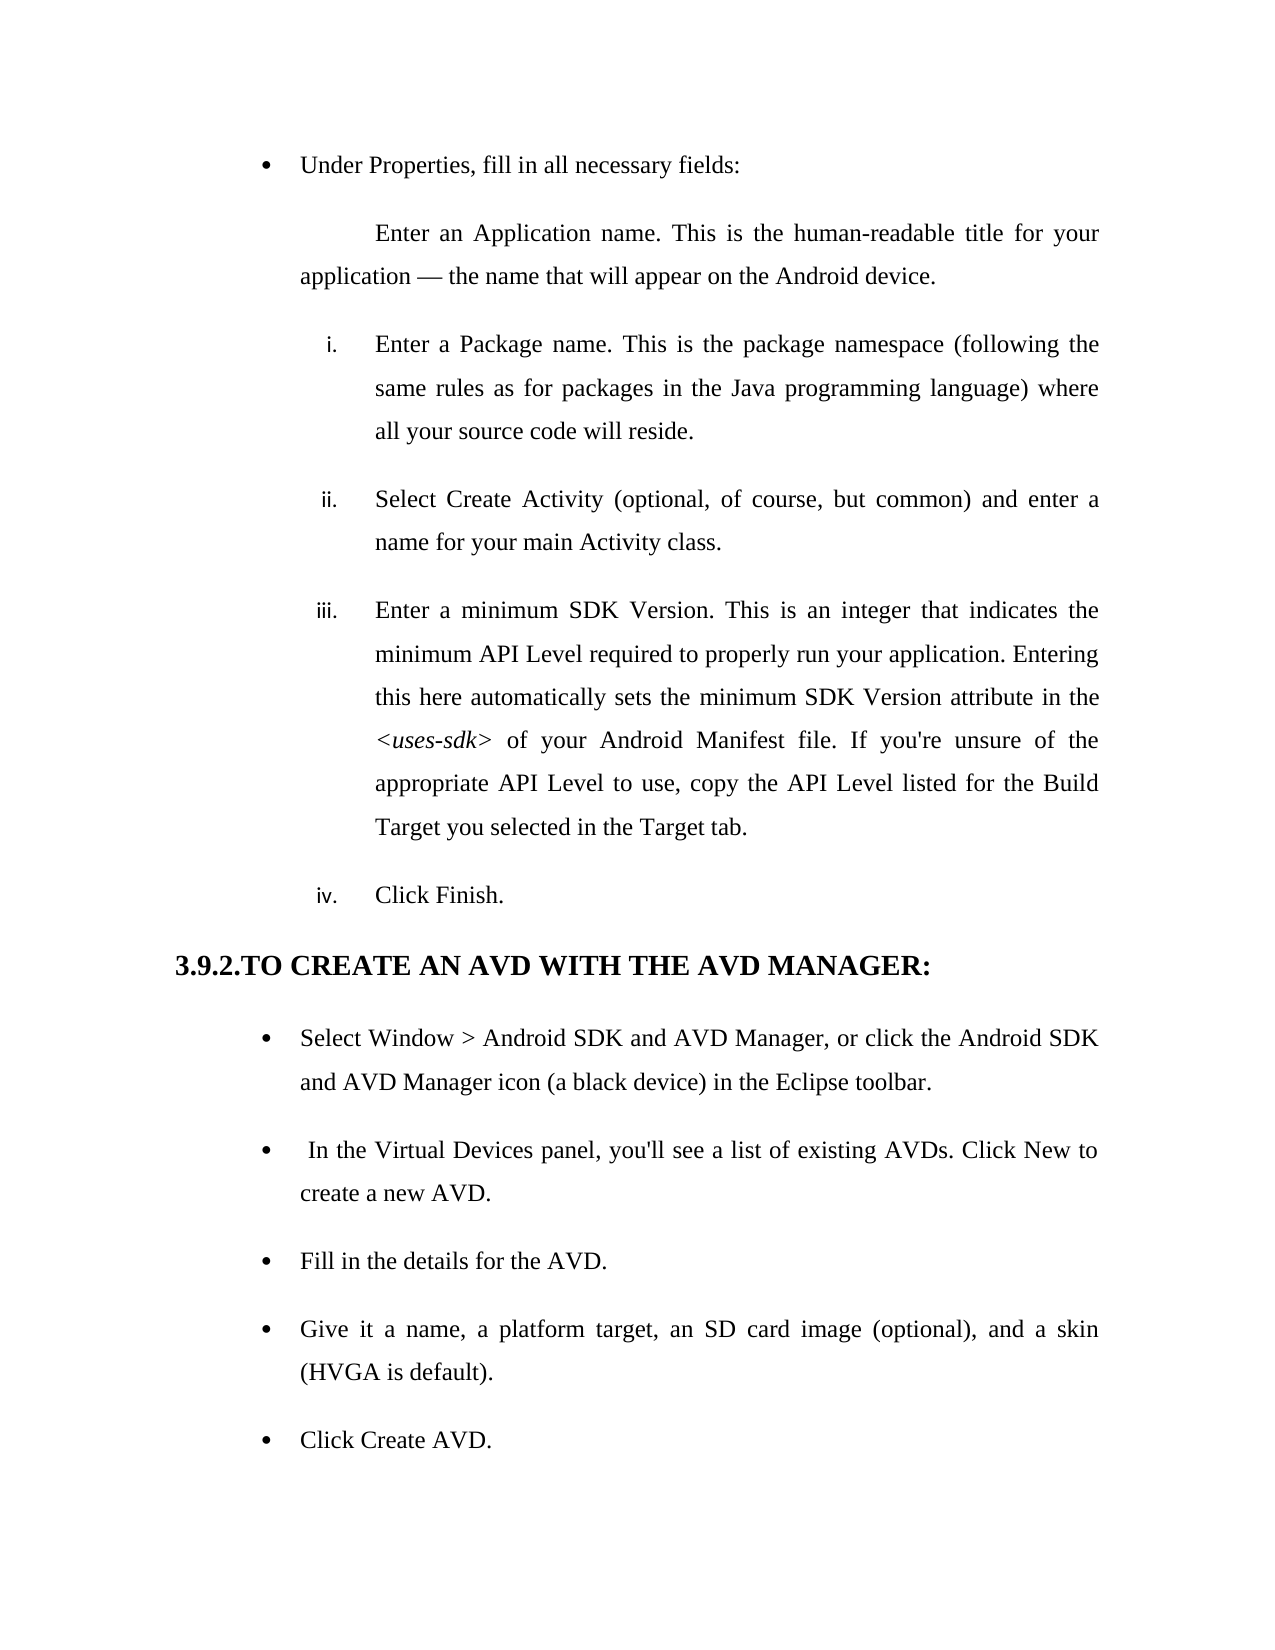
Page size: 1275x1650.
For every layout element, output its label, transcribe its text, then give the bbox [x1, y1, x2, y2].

text 3.9.2.TO CREATE AN AVD WITH THE AVD MANAGER: [175, 948, 1100, 982]
list Give it a name, a platform target, an SD card image (optional), and a skin (HVGA is default). [262, 1314, 1100, 1386]
list Enter a Package name. This is the package namespace (following the same rules as for packages in the Java programming language) where all your source code will reside. [337, 329, 1100, 445]
text Enter an Application name. This is the human-readable title for your application — the name that will appear on the Android device. [300, 218, 1100, 290]
list Under Properties, fill in all necessary fields: [262, 150, 1100, 179]
list Select Window > Android SDK and AVD Manager, or click the Android SDK and AVD Manager icon (a black device) in the Eclipse toolbar. [262, 1023, 1100, 1095]
list Enter a minimum SDK Version. This is an integer that indicates the minimum API Level required to properly run your application. Entering this here automatically sets the minimum SDK Version attribute in the <uses-sdk> of your Android Manifest file. If you're unsure of the appropriate API Level to use, copy the API Level listed for the Build Target you selected in the Target tab. [337, 596, 1100, 840]
list Fill in the details for the AVD. [262, 1246, 1100, 1275]
list Select Create Activity (optional, of course, but common) and enter a name for your main Activity class. [337, 484, 1100, 556]
list In the Virtual Devices panel, you'll see a list of existing AVDs. Click New to create a new AVD. [262, 1135, 1100, 1207]
list Click Finish. [337, 880, 1100, 909]
list Click Create AVD. [262, 1425, 1100, 1454]
